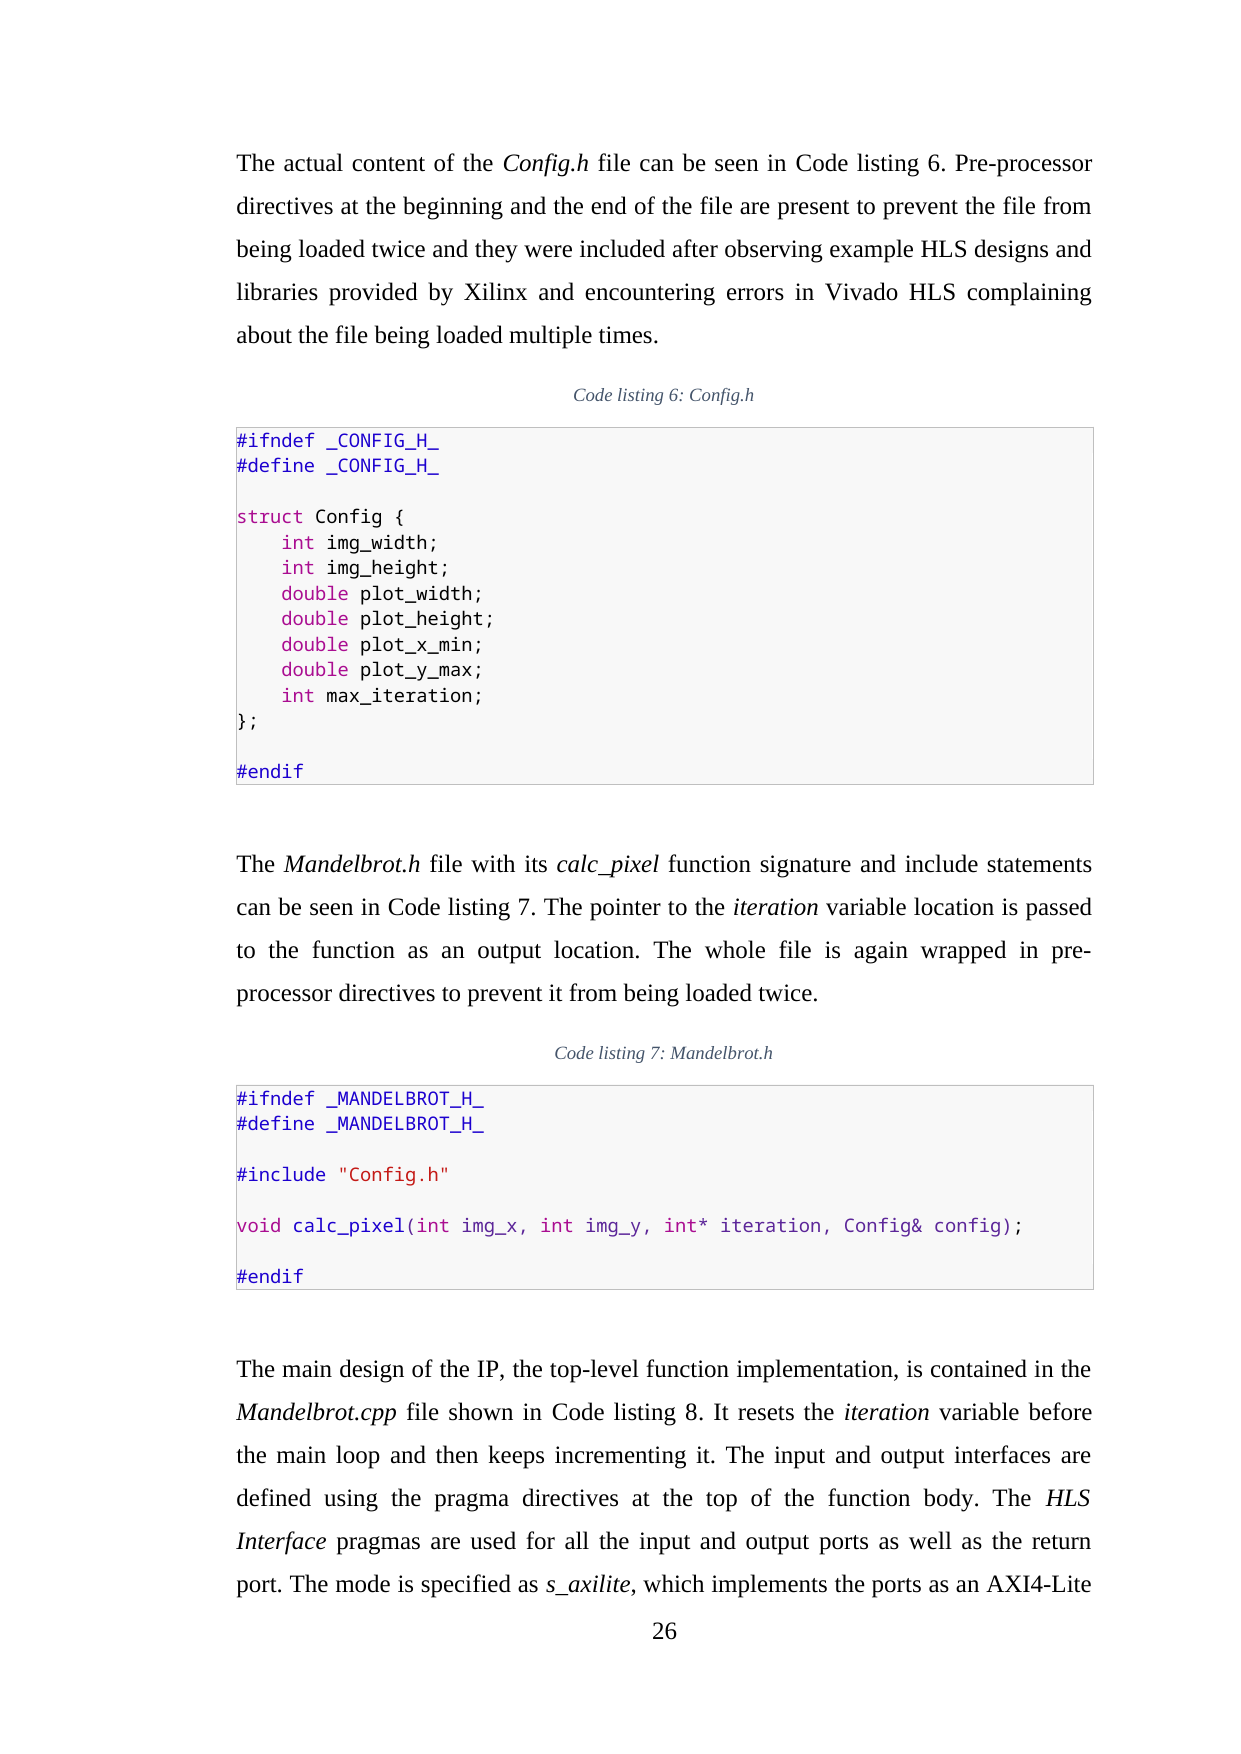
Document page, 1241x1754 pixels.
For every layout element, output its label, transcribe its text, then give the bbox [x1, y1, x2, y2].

text #ifndef _CONFIG_H_ [237, 428, 1093, 453]
text double plot_x_min; [237, 631, 1092, 657]
text Code listing 6: Config.h [236, 384, 1092, 406]
text double plot_width; [237, 580, 1092, 606]
text #endif [237, 758, 1093, 784]
text #endif [237, 1263, 1093, 1289]
text }; [237, 708, 1092, 733]
text The Mandelbrot.h file with its calc_pixel function signature and include statements can be seen in code listing 7. The pointer to the iteration variable location is passed to the function as an output location. The whole file is again wrapped in pre-processor directives to prevent it from being loaded twice. [236, 849, 1092, 1007]
text void calc_pixel(int img_x, int img_y, int* iteration, Config& config); [237, 1213, 1092, 1238]
text double plot_height; [237, 606, 1092, 631]
text int max_iteration; [237, 682, 1092, 708]
text double plot_y_max; [237, 657, 1092, 682]
text int img_height; [237, 555, 1092, 580]
text struct Config { [237, 504, 1092, 529]
text #define _MANDELBROT_H_ [237, 1111, 1092, 1136]
text #define _CONFIG_H_ [237, 453, 1092, 478]
text #ifndef _MANDELBROT_H_ [237, 1086, 1093, 1111]
text #include "Config.h" [237, 1162, 1092, 1187]
text Code listing 7: Mandelbrot.h [236, 1042, 1092, 1064]
text int img_width; [237, 529, 1092, 555]
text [236, 1354, 1092, 1598]
text The actual content of the Config.h file can be seen in code listing 6. Pre-processor directives at the beginning and the end of the file are present to prevent the file from being loaded twice and they were included after observing example HLS designs and libraries provided by Xilinx and encountering errors in Vivado HLS complaining about the file being loaded multiple times. [236, 148, 1092, 349]
